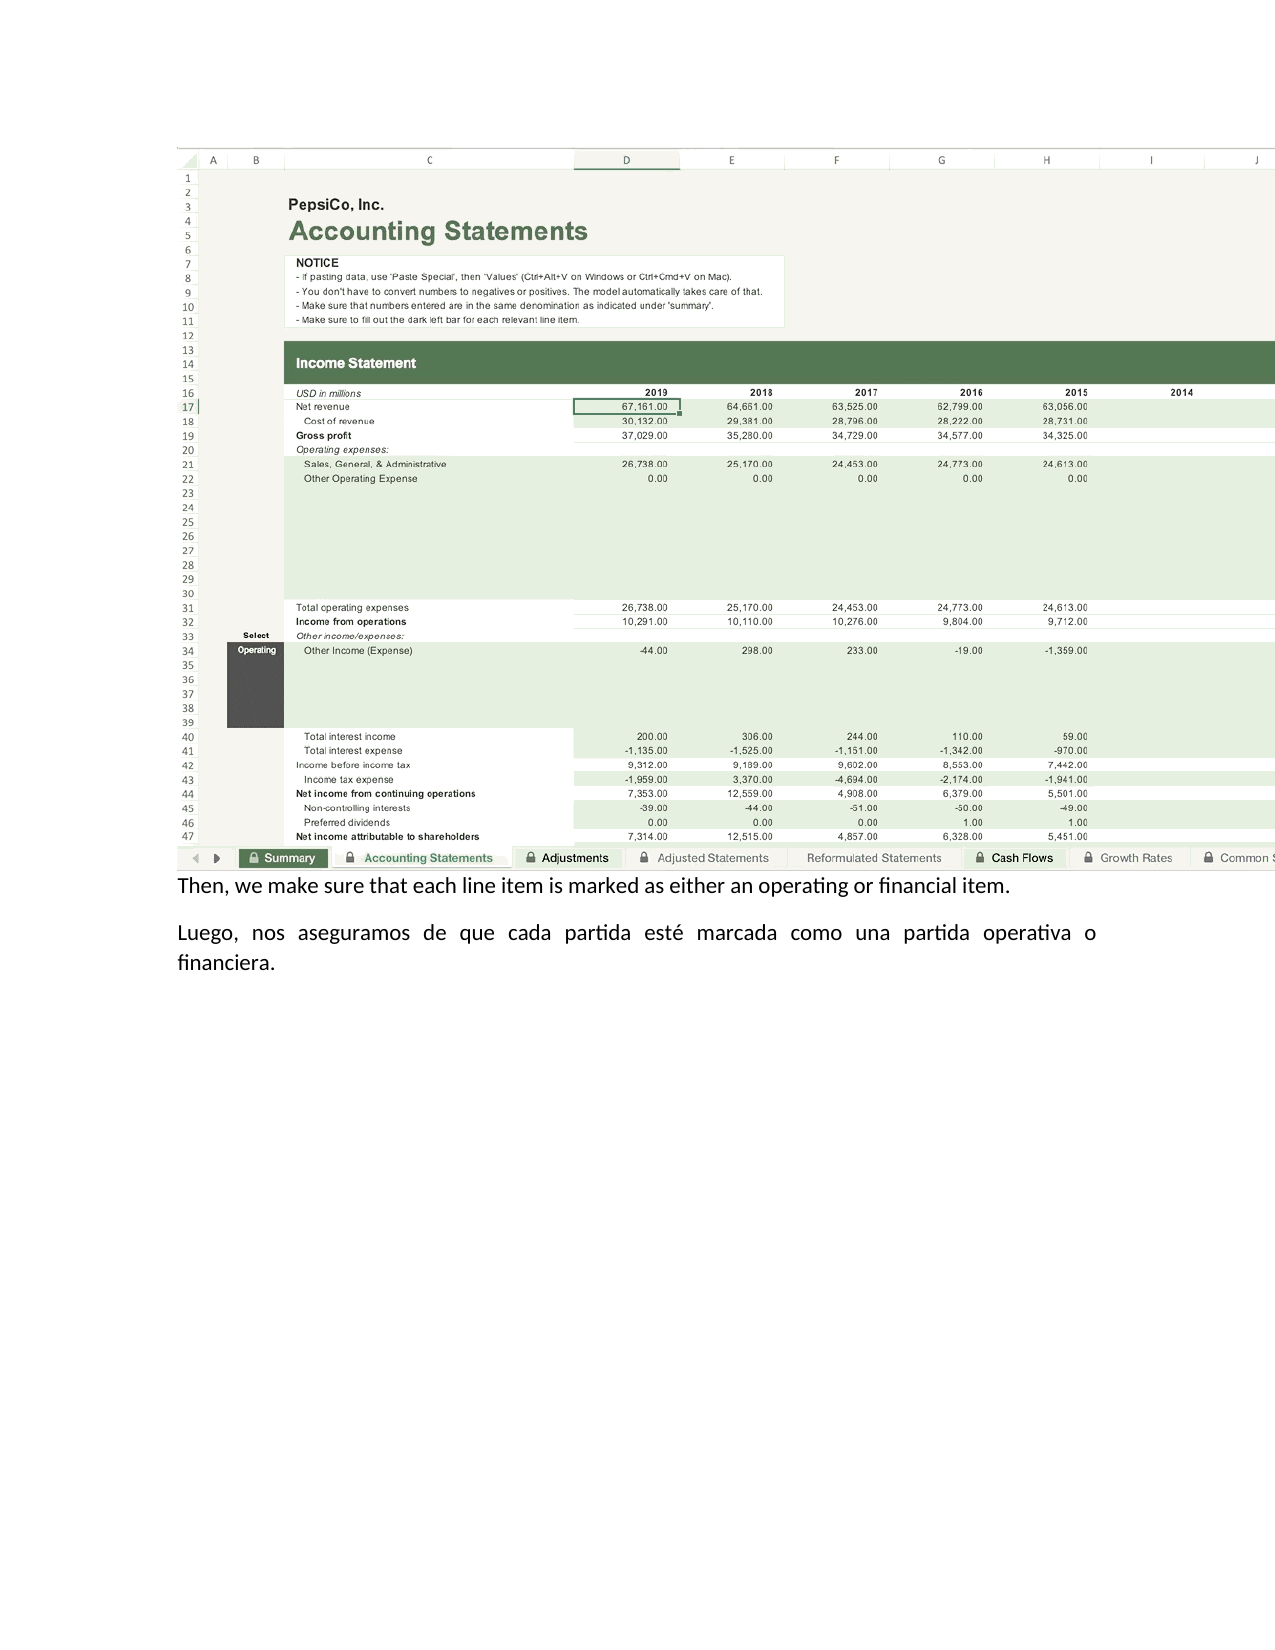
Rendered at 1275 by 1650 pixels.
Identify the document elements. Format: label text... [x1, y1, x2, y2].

text Then, we make sure that each line item is marked as either an operating or financial item. [177, 871, 1098, 899]
picture [177, 147, 1275, 871]
text Luego, nos aseguramos de que cada partida esté marcada como una partida operativa o financiera. [177, 918, 1098, 976]
